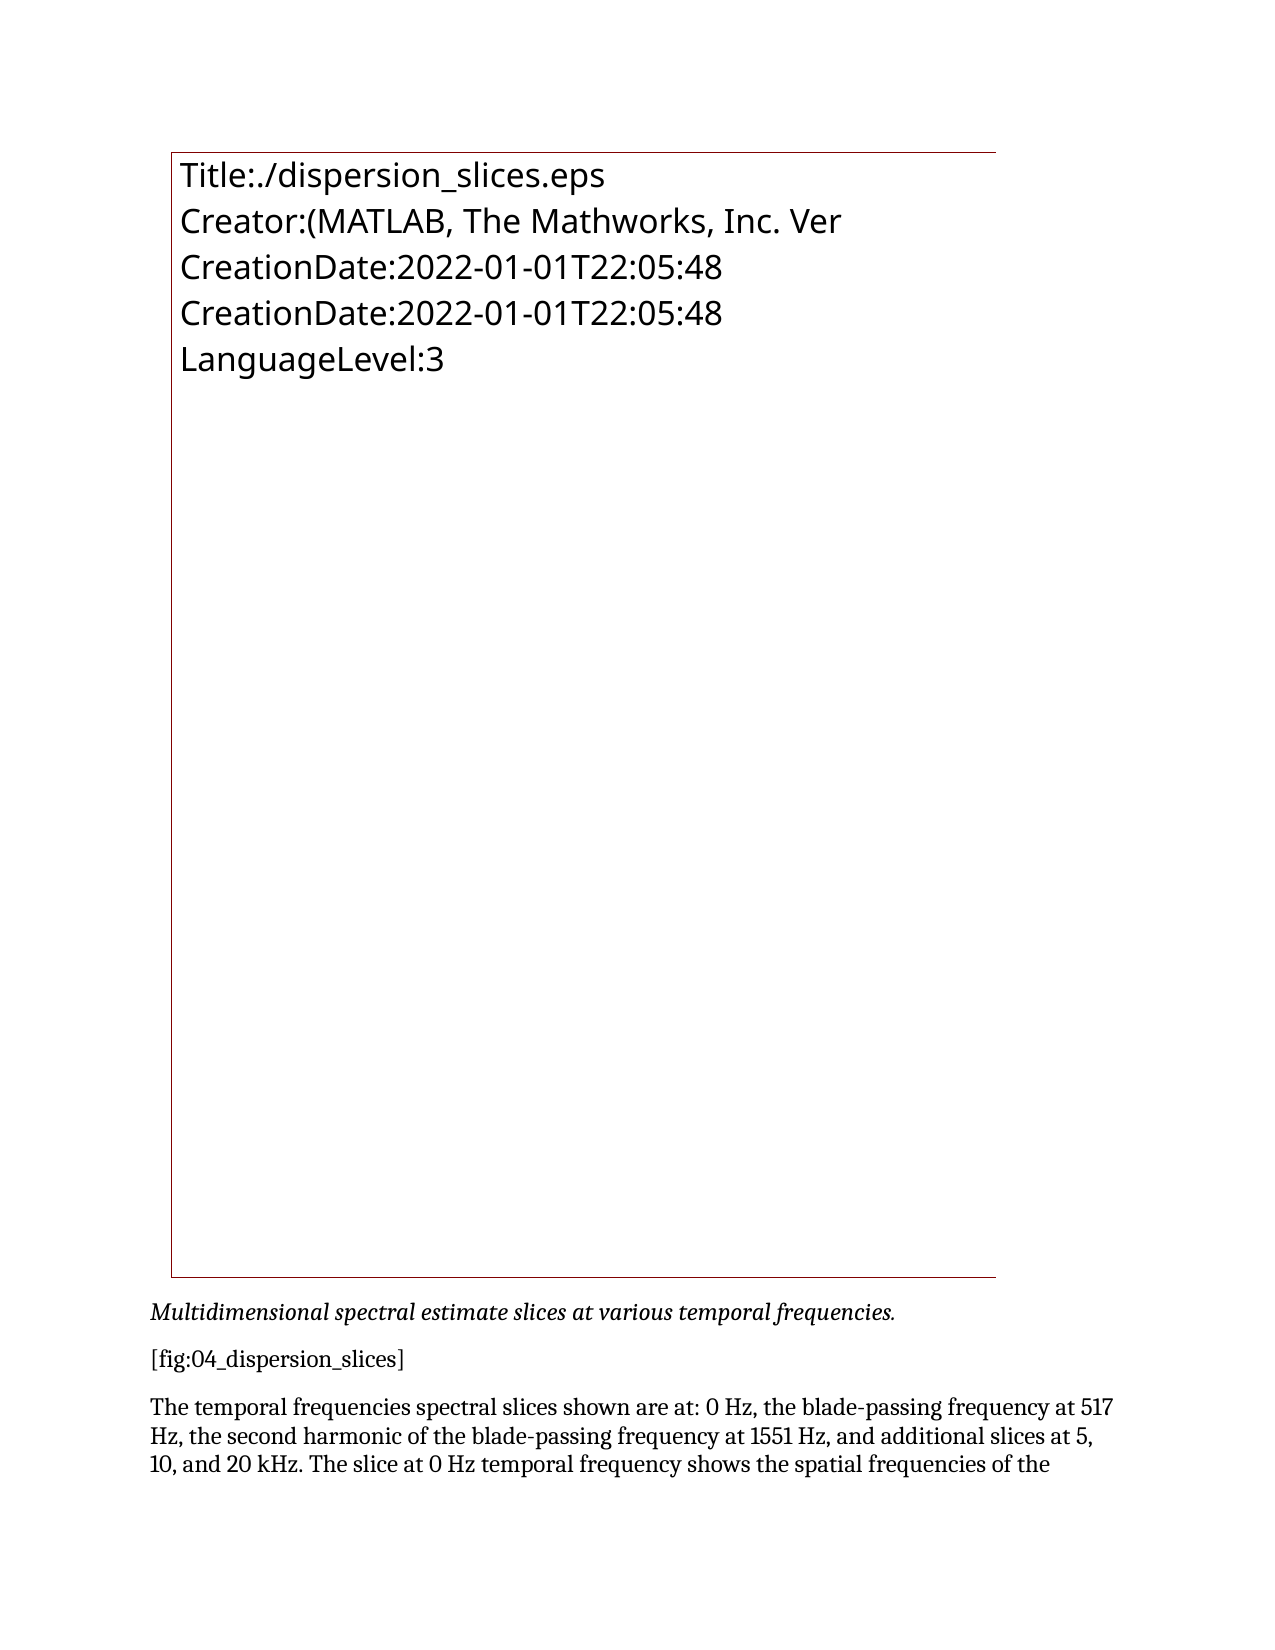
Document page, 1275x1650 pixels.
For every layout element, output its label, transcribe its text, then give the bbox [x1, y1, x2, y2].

text [fig:04_dispersion_slices] [150, 1345, 1125, 1374]
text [150, 1393, 1125, 1479]
text Multidimensional spectral estimate slices at various temporal frequencies. [150, 1298, 1125, 1327]
